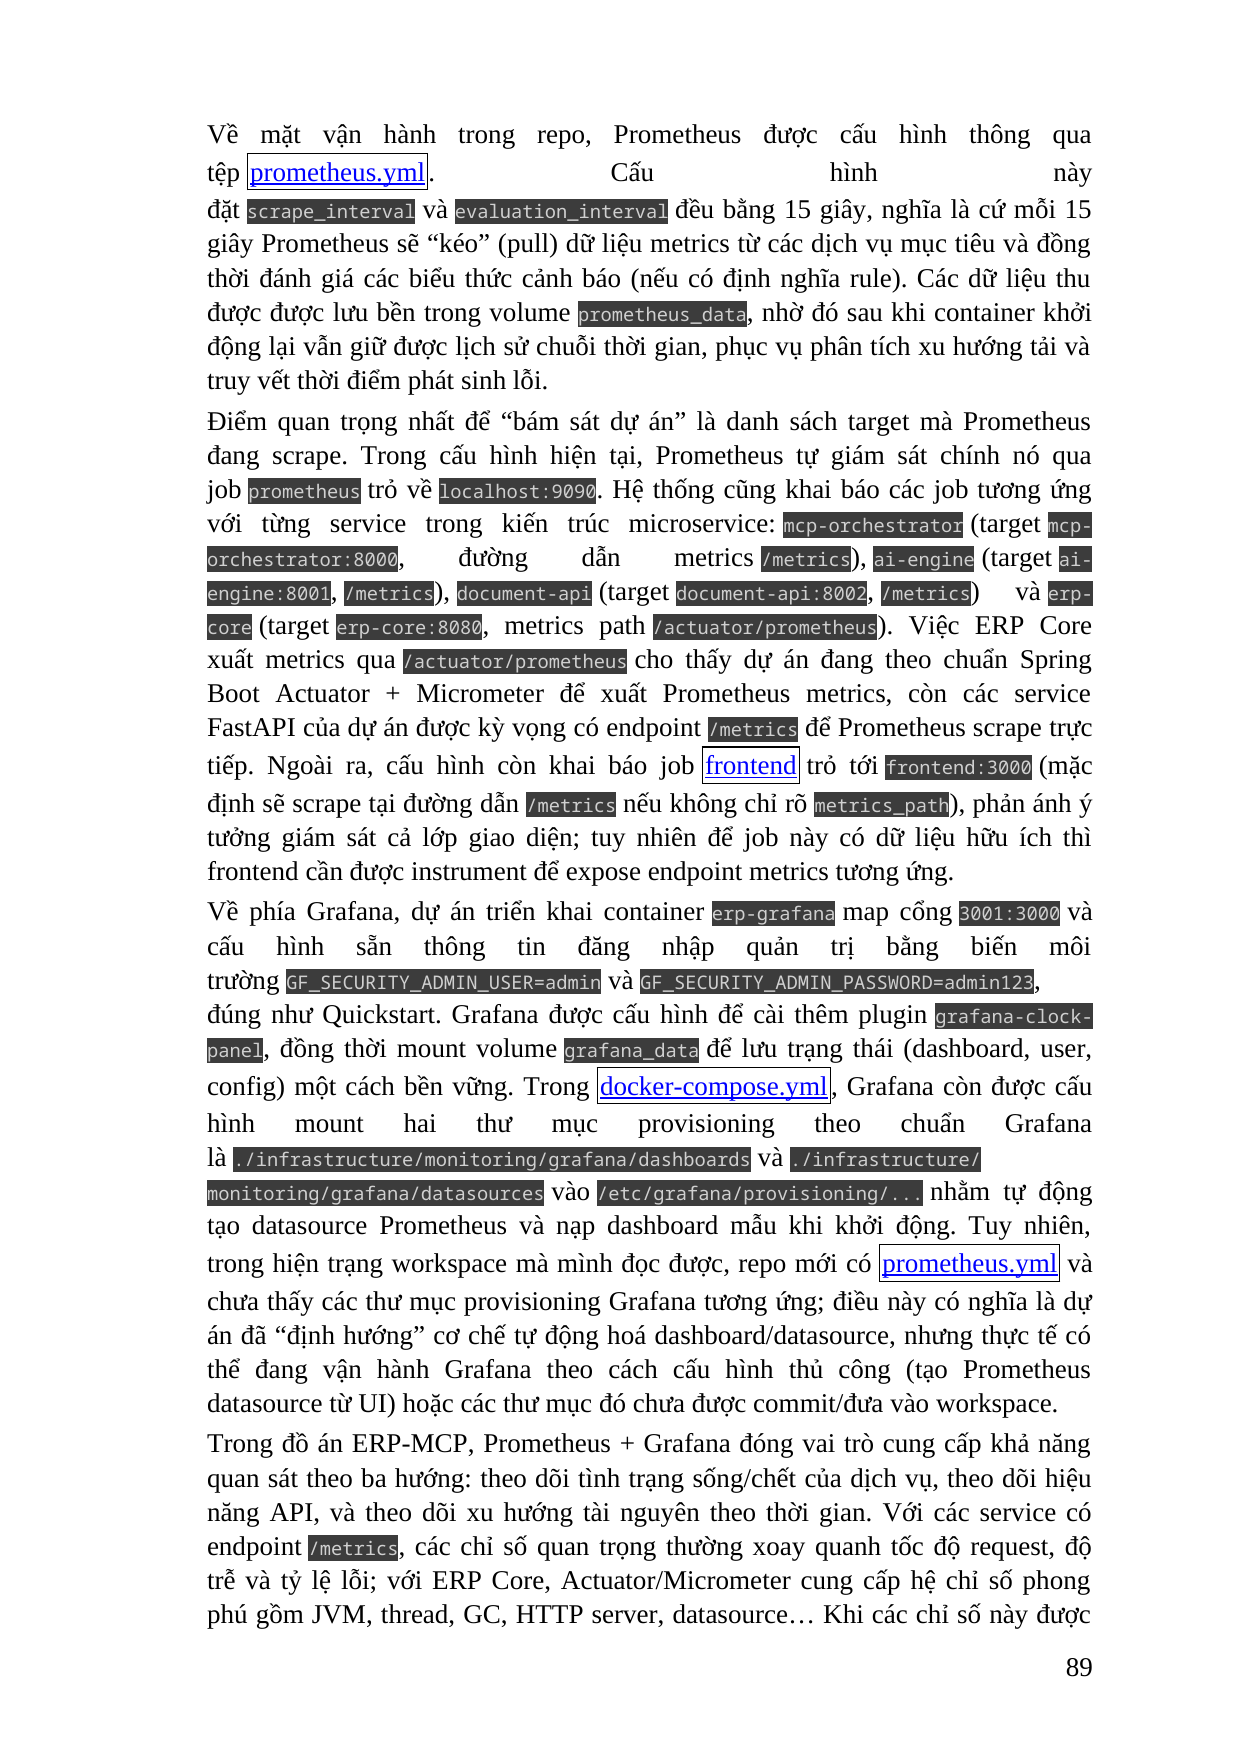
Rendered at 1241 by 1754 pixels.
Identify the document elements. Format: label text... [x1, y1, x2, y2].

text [207, 1427, 1092, 1629]
text Về mặt vận hành trong repo, Prometheus được cấu hình thông qua tệp prometheus.yml. Cấu hình này đặt scrape_interval và evaluation_interval đều bằng 15 giây, nghĩa là cứ mỗi 15 giây Prometheus sẽ “kéo” (pull) dữ liệu metrics từ các dịch vụ mục tiêu và đồng thời đánh giá các biểu thức cảnh báo (nếu có định nghĩa rule). Các dữ liệu thu được được lưu bền trong volume prometheus_data, nhờ đó sau khi container khởi động lại vẫn giữ được lịch sử chuỗi thời gian, phục vụ phân tích xu hướng tải và truy vết thời điểm phát sinh lỗi. [207, 118, 1092, 395]
text Về phía Grafana, dự án triển khai container erp-grafana map cổng 3001:3000 và cấu hình sẵn thông tin đăng nhập quản trị bằng biến môi trường GF_SECURITY_ADMIN_USER=admin và GF_SECURITY_ADMIN_PASSWORD=admin123, đúng như Quickstart. Grafana được cấu hình để cài thêm plugin grafana-clock-panel, đồng thời mount volume grafana_data để lưu trạng thái (dashboard, user, config) một cách bền vững. Trong docker-compose.yml, Grafana còn được cấu hình mount hai thư mục provisioning theo chuẩn Grafana là ./infrastructure/monitoring/grafana/dashboards và ./infrastructure/monitoring/grafana/datasources vào /etc/grafana/provisioning/... nhằm tự động tạo datasource Prometheus và nạp dashboard mẫu khi khởi động. Tuy nhiên, trong hiện trạng workspace mà mình đọc được, repo mới có prometheus.yml và chưa thấy các thư mục provisioning Grafana tương ứng; điều này có nghĩa là dự án đã “định hướng” cơ chế tự động hoá dashboard/datasource, nhưng thực tế có thể đang vận hành Grafana theo cách cấu hình thủ công (tạo Prometheus datasource từ UI) hoặc các thư mục đó chưa được commit/đưa vào workspace. [207, 896, 1092, 1418]
text Điểm quan trọng nhất để “bám sát dự án” là danh sách target mà Prometheus đang scrape. Trong cấu hình hiện tại, Prometheus tự giám sát chính nó qua job prometheus trỏ về localhost:9090. Hệ thống cũng khai báo các job tương ứng với từng service trong kiến trúc microservice: mcp-orchestrator (target mcp-orchestrator:8000, đường dẫn metrics /metrics), ai-engine (target ai-engine:8001, /metrics), document-api (target document-api:8002, /metrics) và erp-core (target erp-core:8080, metrics path /actuator/prometheus). Việc ERP Core xuất metrics qua /actuator/prometheus cho thấy dự án đang theo chuẩn Spring Boot Actuator + Micrometer để xuất Prometheus metrics, còn các service FastAPI của dự án được kỳ vọng có endpoint /metrics để Prometheus scrape trực tiếp. Ngoài ra, cấu hình còn khai báo job frontend trỏ tới frontend:3000 (mặc định sẽ scrape tại đường dẫn /metrics nếu không chỉ rõ metrics_path), phản ánh ý tưởng giám sát cả lớp giao diện; tuy nhiên để job này có dữ liệu hữu ích thì frontend cần được instrument để expose endpoint metrics tương ứng. [207, 404, 1092, 886]
